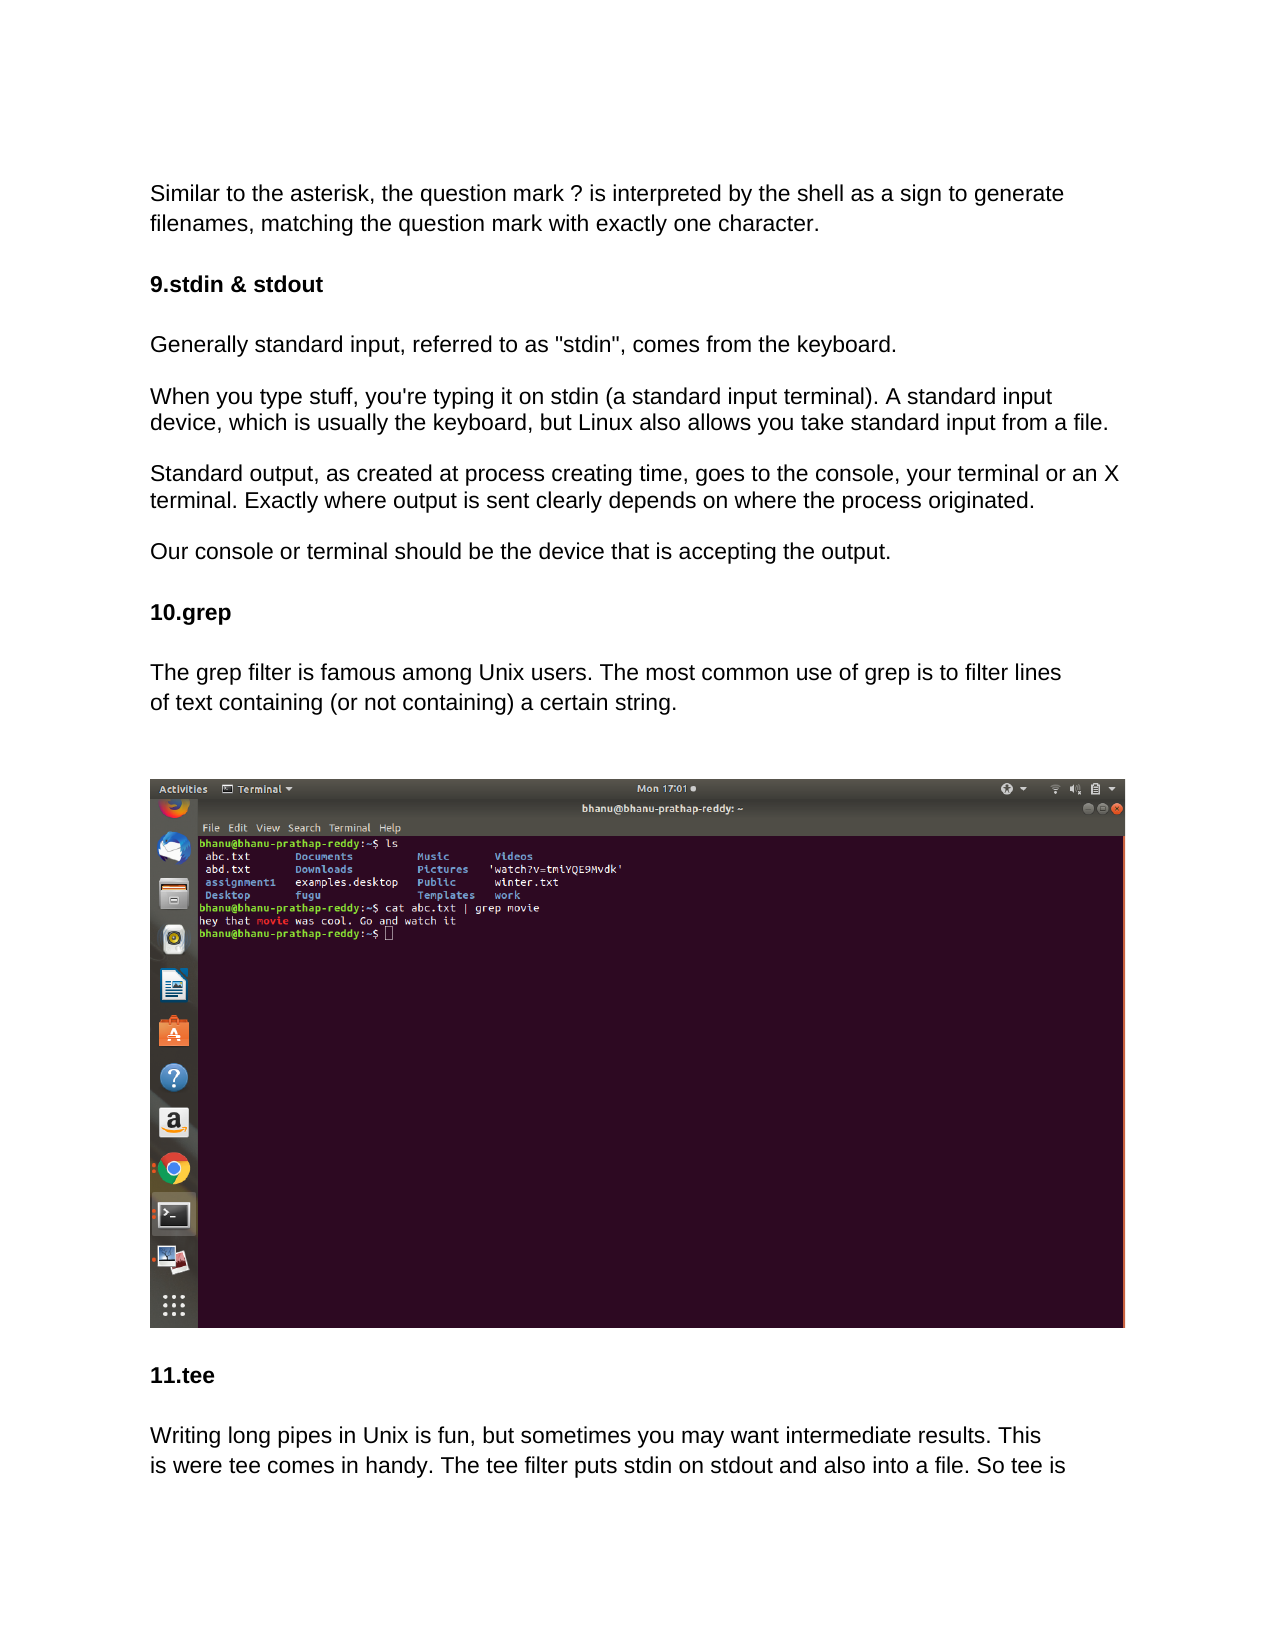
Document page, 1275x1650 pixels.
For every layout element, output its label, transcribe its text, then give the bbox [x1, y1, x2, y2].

text Writing long pipes in Unix is fun, but sometimes you may want intermediate results. This [150, 1422, 1125, 1448]
text Standard output, as created at process creating time, goes to the console, your terminal or an X terminal. Exactly where output is sent clearly depends on where the process originated. [150, 460, 1125, 513]
text The grep filter is famous among Unix users. The most common use of grep is to filter lines [150, 659, 1125, 685]
text Similar to the asterisk, the question mark ? is interpreted by the shell as a sign to generate [150, 180, 1125, 207]
text 10.grep [150, 598, 1125, 625]
text filenames, matching the question mark with exactly one character. [150, 210, 1125, 237]
text Generally standard input, referred to as "stdin", comes from the keyboard. [150, 331, 1125, 358]
text 11.tee [150, 1362, 1125, 1388]
text of text containing (or not containing) a certain string. [150, 689, 1125, 715]
text When you type stuff, you're typing it on stdin (a standard input terminal). A standard input device, which is usually the keyboard, but Linux also allows you take standard input from a file. [150, 383, 1125, 435]
text Our console or terminal should be the device that is accepting the output. [150, 538, 1125, 564]
picture [150, 779, 1125, 1328]
text is were tee comes in handy. The tee filter puts stdin on stdout and also into a file. So tee is [150, 1452, 1125, 1479]
text 9.stdin & stdout [150, 271, 1125, 297]
